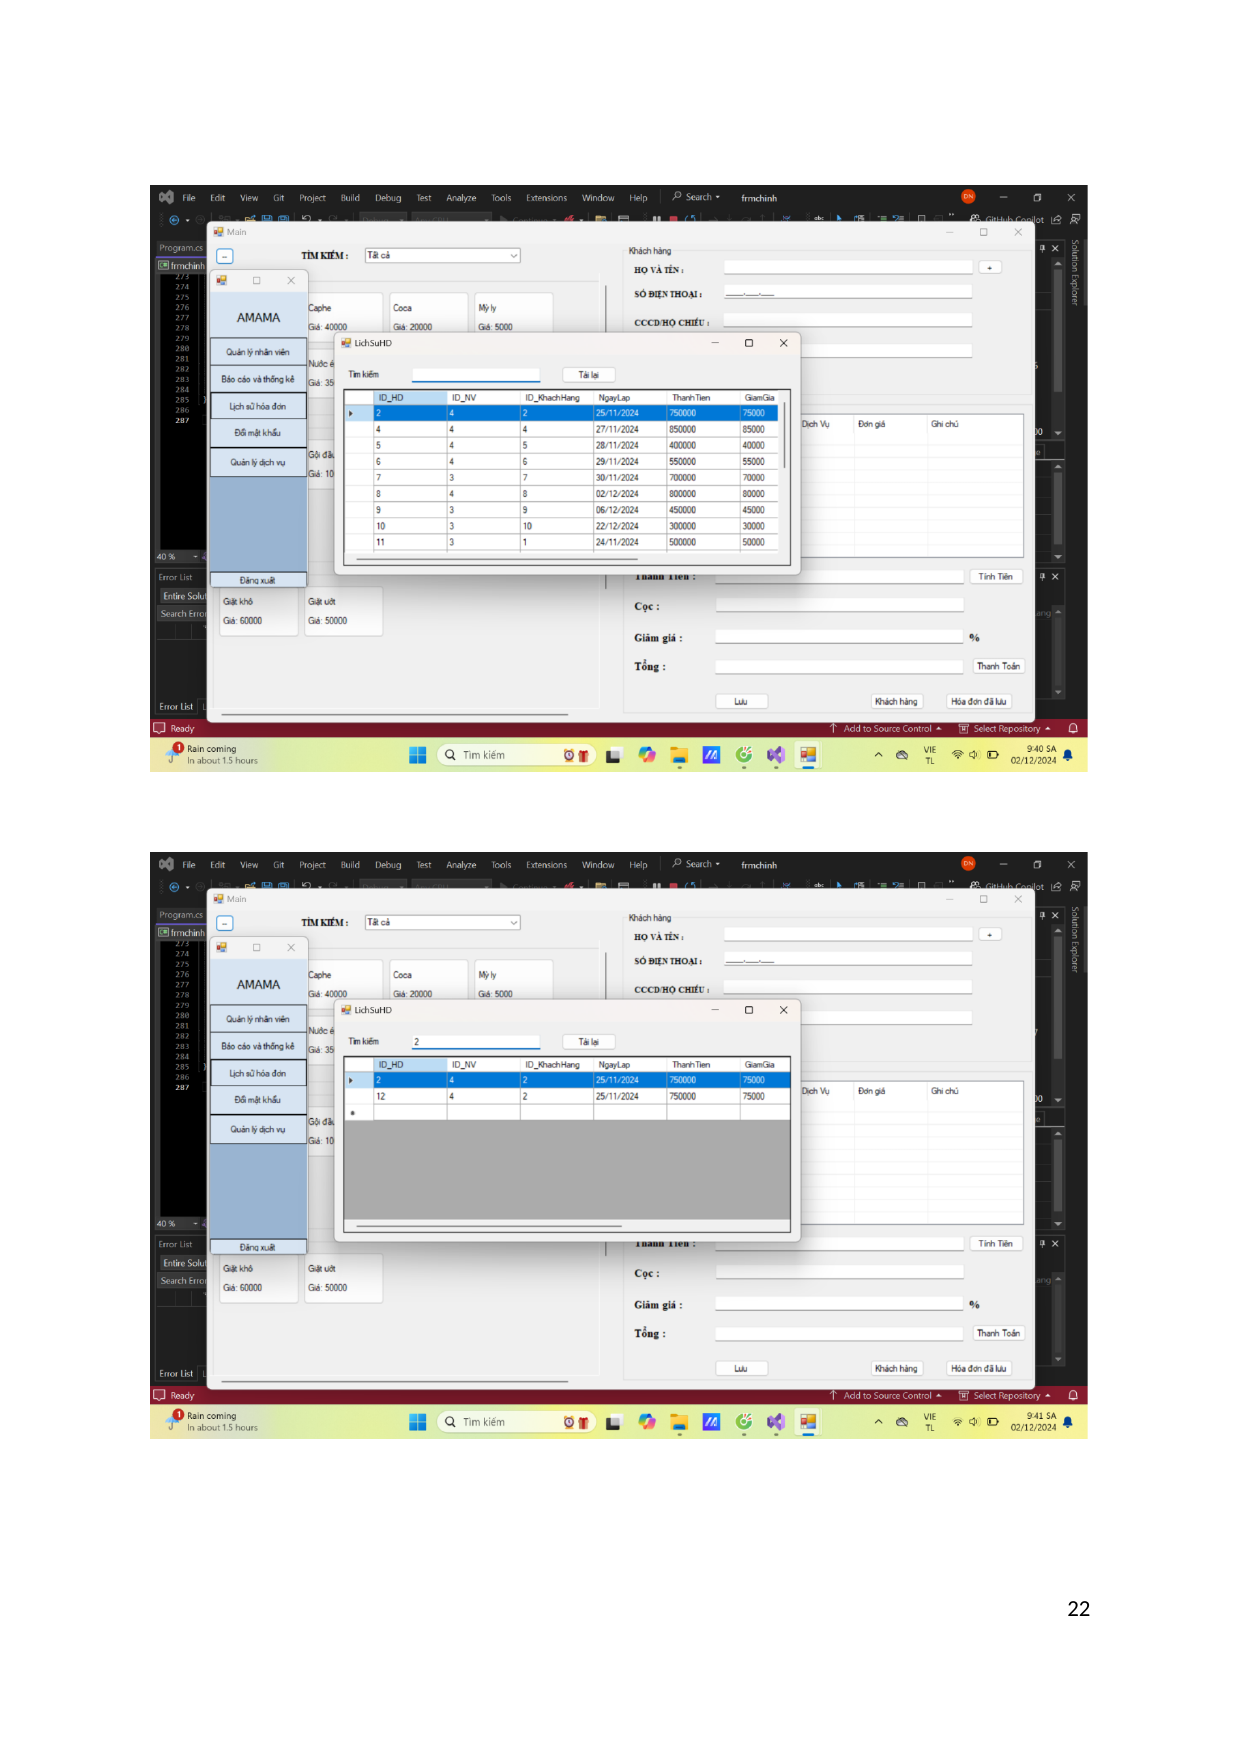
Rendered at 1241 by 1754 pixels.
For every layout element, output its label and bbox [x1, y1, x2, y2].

picture [150, 852, 1088, 1439]
picture [150, 185, 1088, 772]
